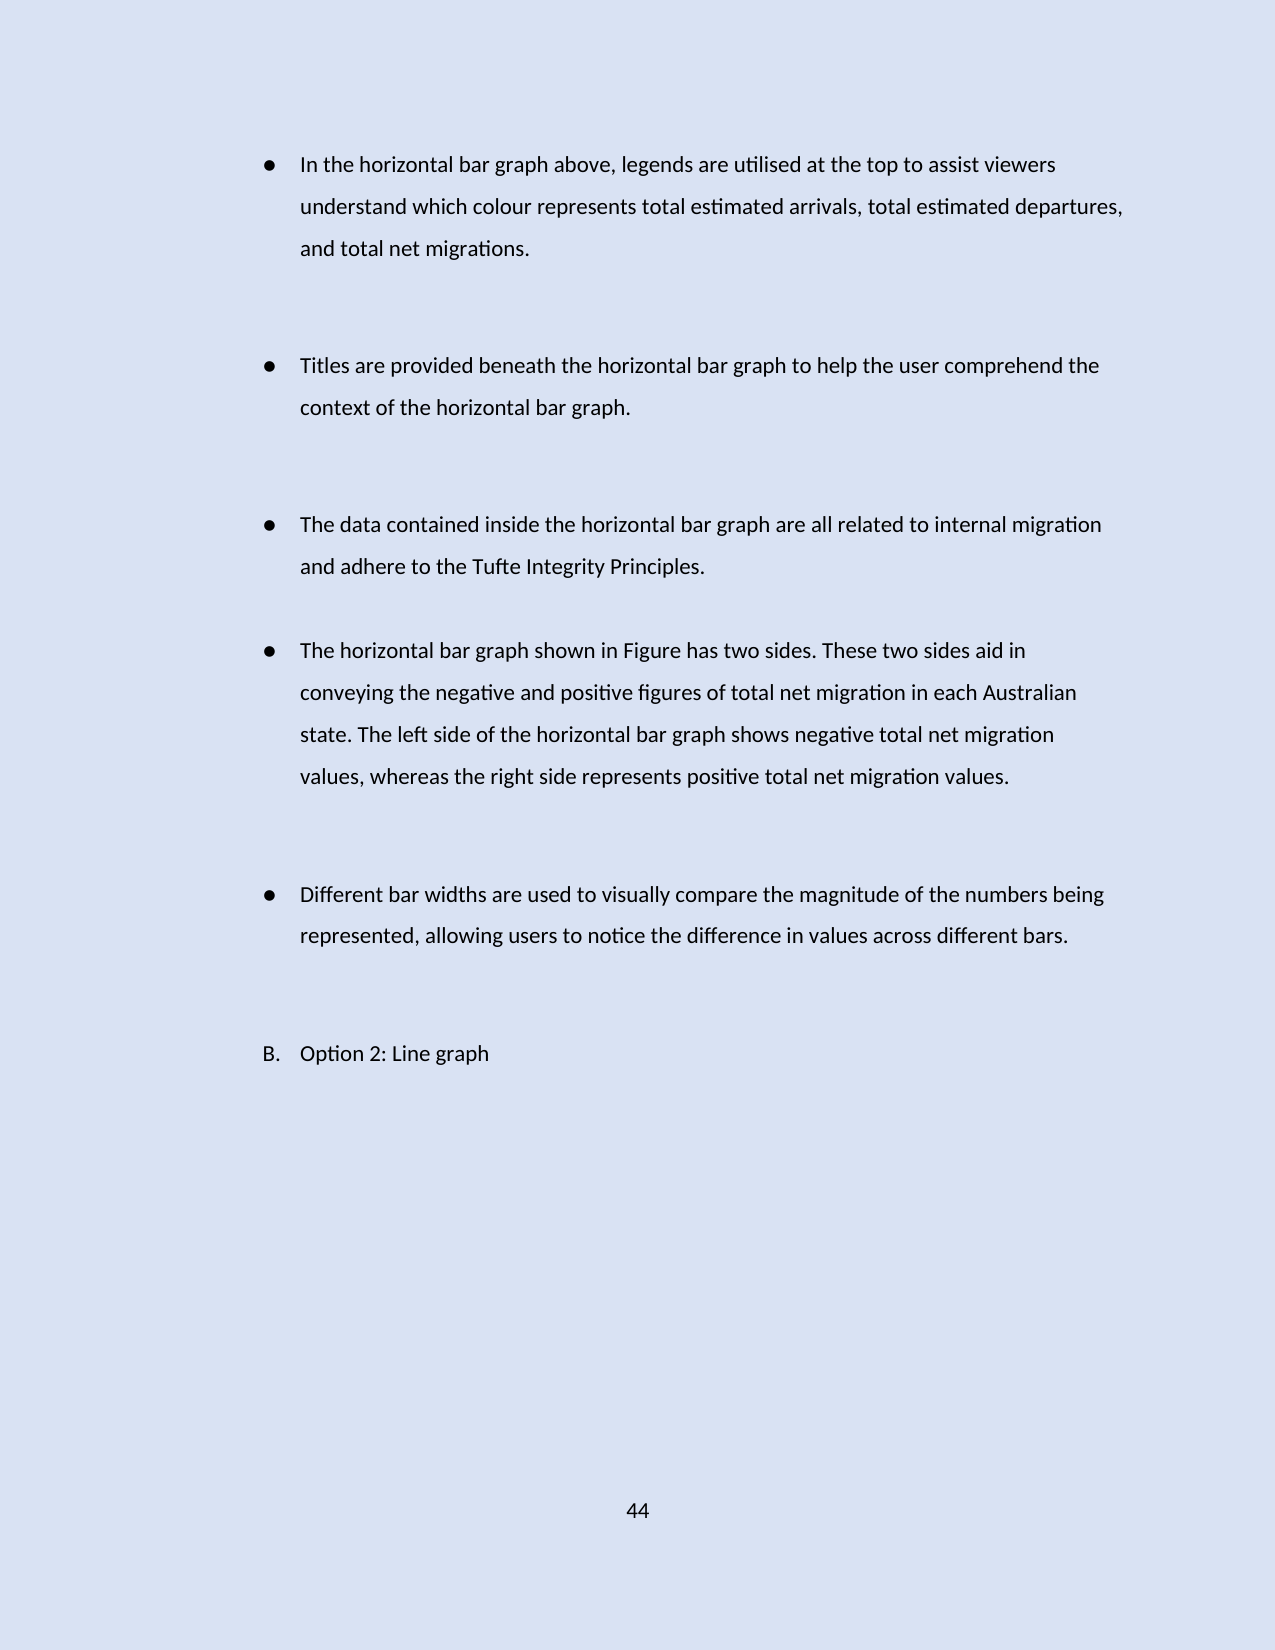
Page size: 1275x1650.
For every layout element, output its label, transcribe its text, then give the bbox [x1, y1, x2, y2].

list Different bar widths are used to visually compare the magnitude of the numbers being represented, allowing users to notice the difference in values across different bars. [262, 880, 1125, 950]
list The horizontal bar graph shown in Figure has two sides. These two sides aid in conveying the negative and positive figures of total net migration in each Australian state. The left side of the horizontal bar graph shows negative total net migration values, whereas the right side represents positive total net migration values. [262, 636, 1125, 790]
list The data contained inside the horizontal bar graph are all related to internal migration and adhere to the Tufte Integrity Principles. [262, 511, 1125, 581]
list Titles are provided beneath the horizontal bar graph to help the user comprehend the context of the horizontal bar graph. [262, 351, 1125, 421]
list In the horizontal bar graph above, legends are utilised at the top to assist viewers understand which colour represents total estimated arrivals, total estimated departures, and total net migrations. [262, 150, 1125, 262]
list Option 2: Line graph [262, 1039, 1125, 1067]
